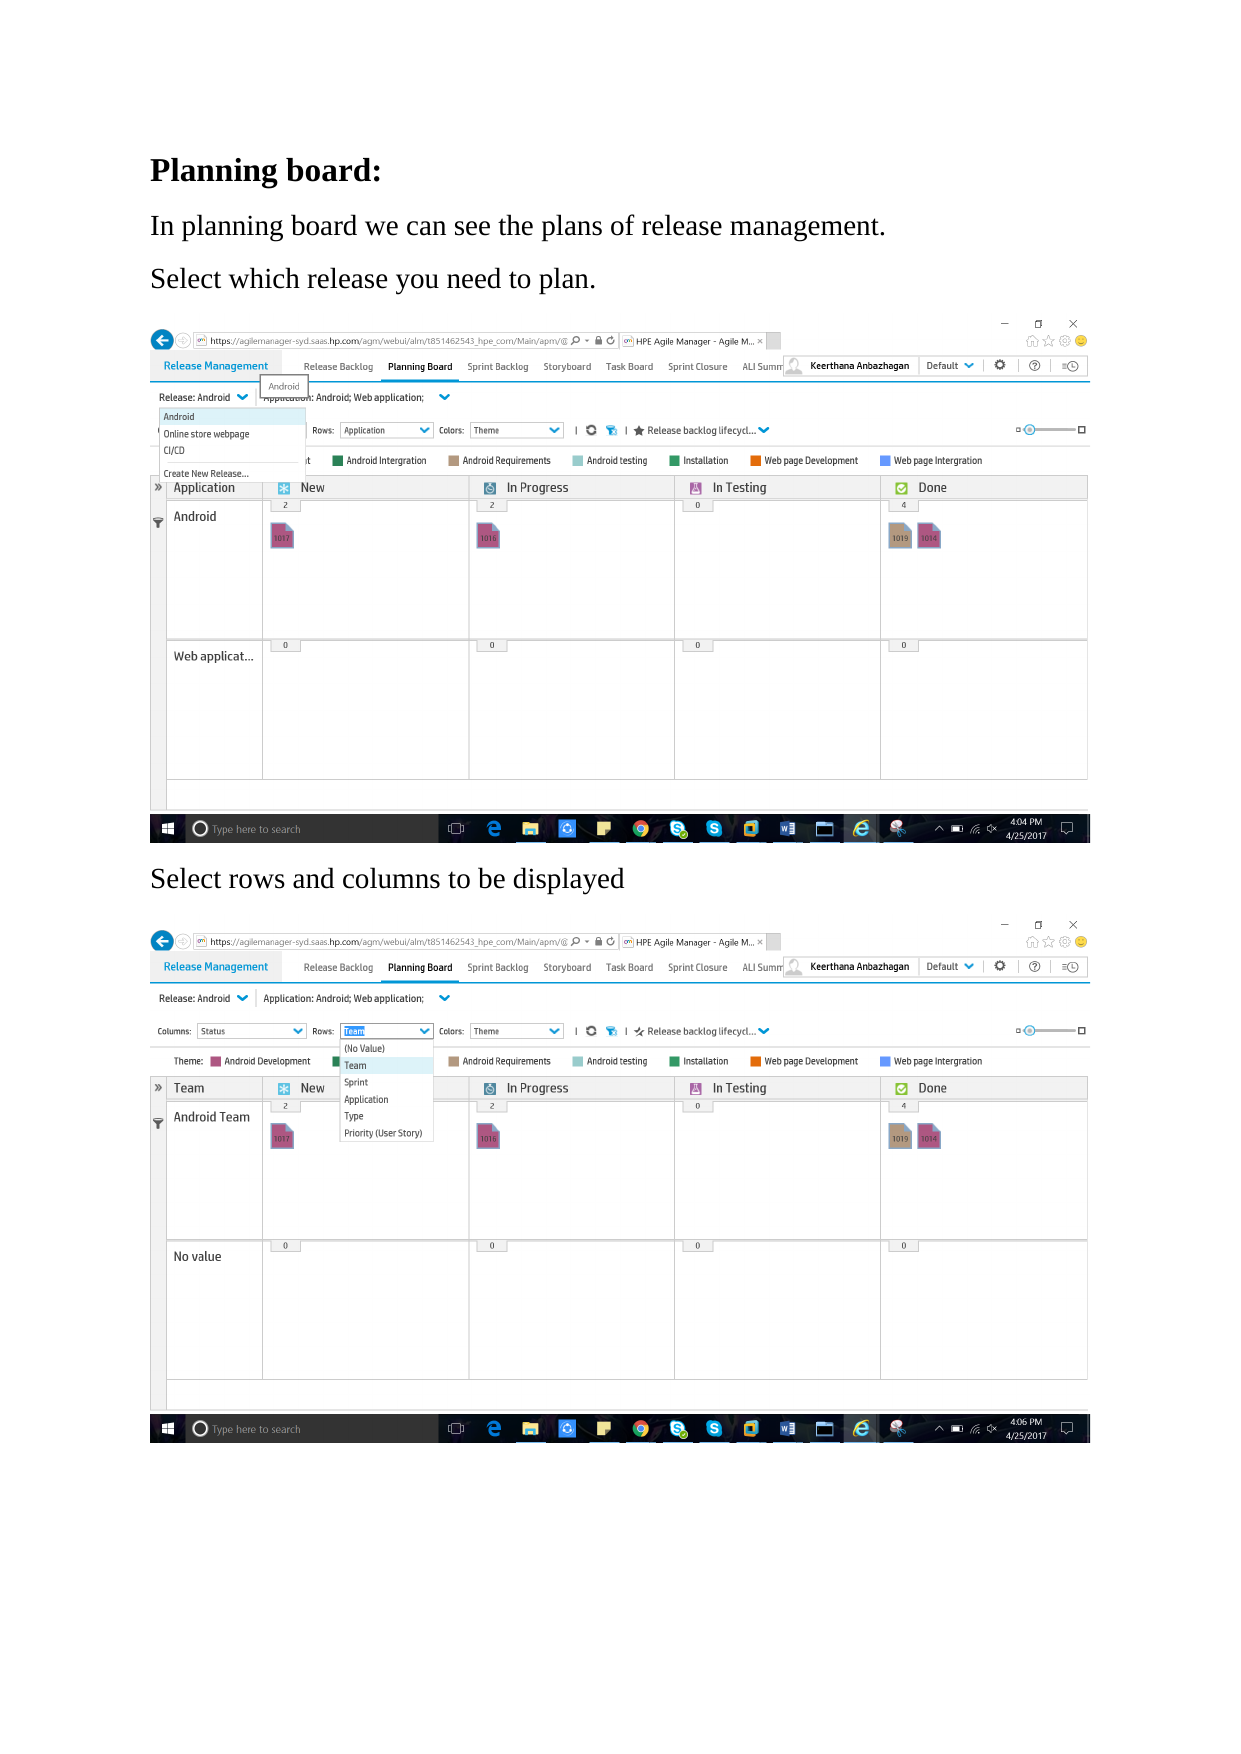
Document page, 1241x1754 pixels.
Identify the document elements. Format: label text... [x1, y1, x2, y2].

picture [157, 937, 168, 946]
picture [150, 984, 1091, 1443]
text Select rows and columns to be displayed [150, 861, 1090, 895]
picture [150, 914, 1091, 981]
text In planning board we can see the plans of release management. [150, 208, 1090, 242]
text Select which release you need to plan. [150, 261, 1090, 294]
text Planning board: [150, 150, 1090, 188]
picture [157, 336, 168, 345]
picture [150, 313, 1091, 843]
